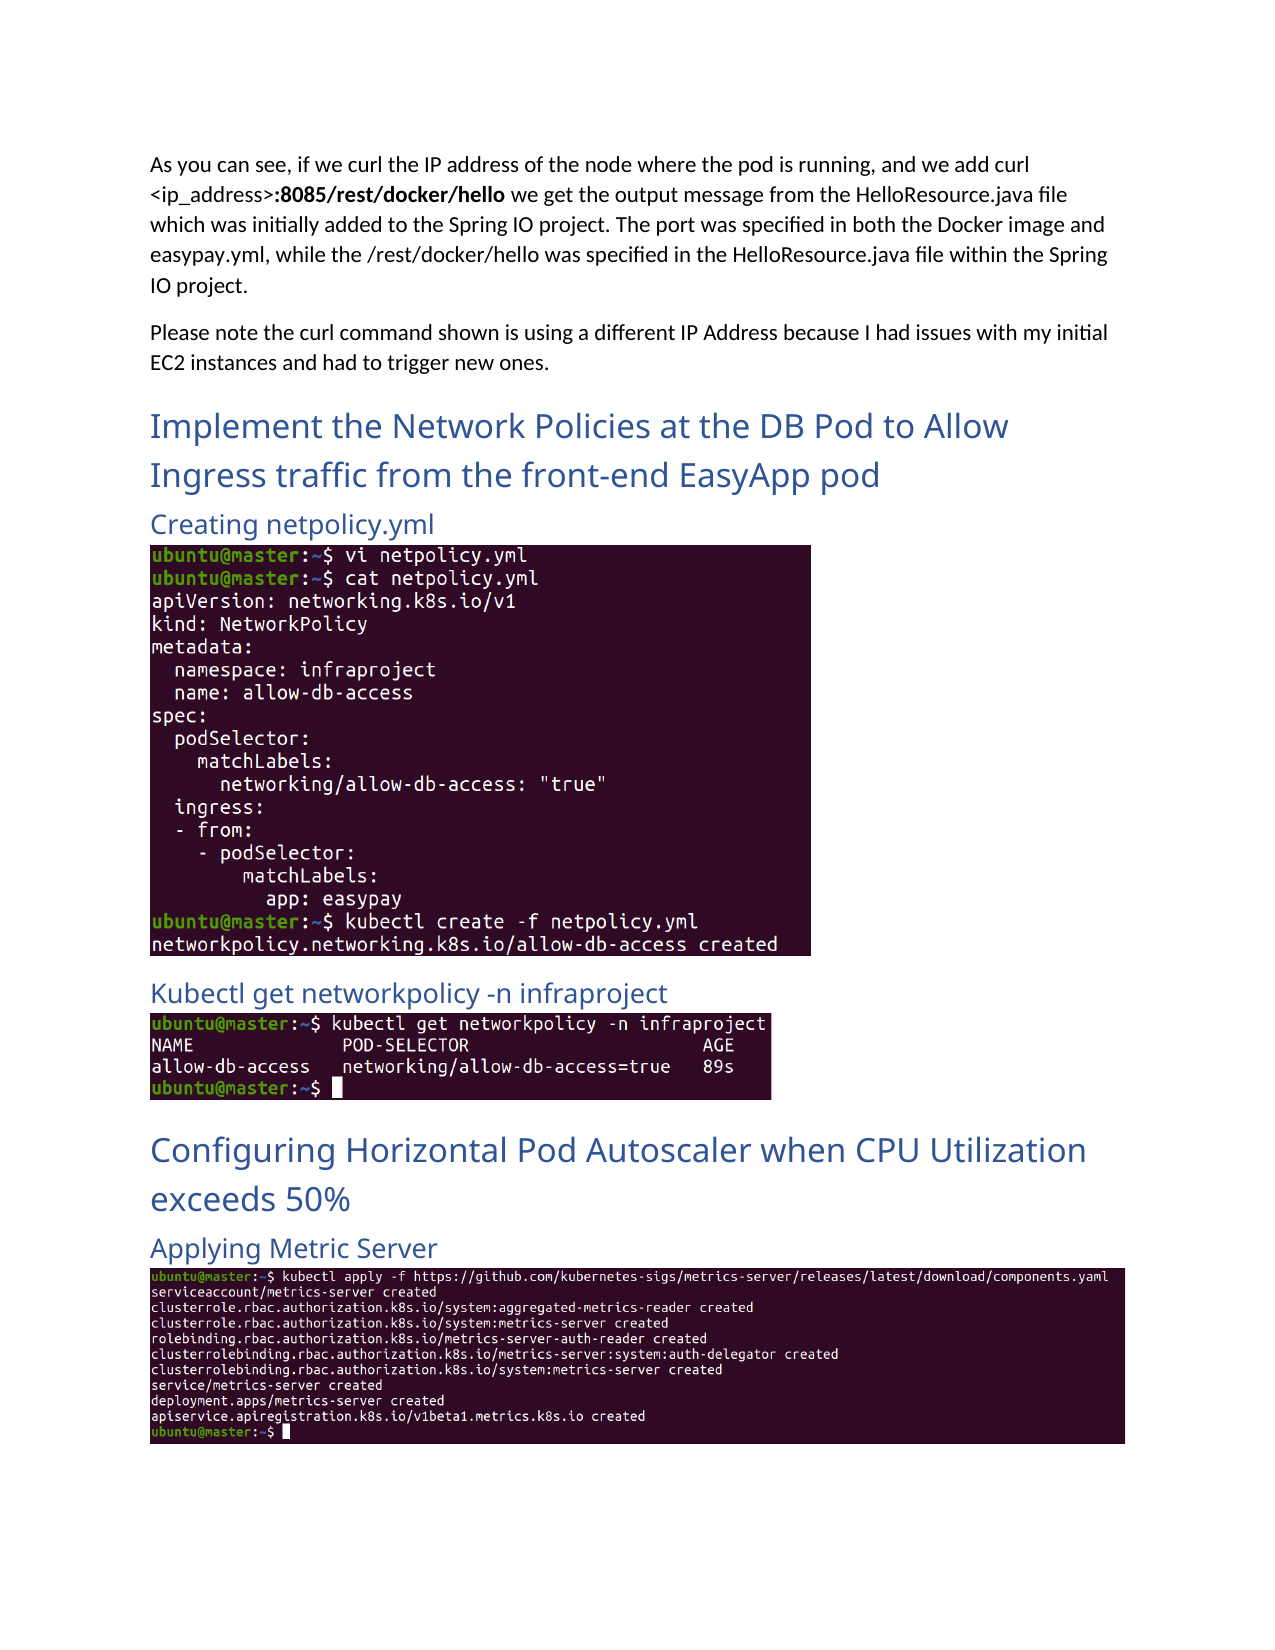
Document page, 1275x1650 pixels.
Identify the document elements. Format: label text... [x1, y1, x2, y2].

subtitle Implement the Network Policies at the DB Pod to Allow Ingress traffic from the front-end EasyApp pod [150, 403, 1125, 497]
picture [150, 545, 811, 956]
picture [150, 1268, 1125, 1444]
text As you can see, if we curl the IP address of the node where the pod is running, and we add curl <ip_address>:8085/rest/docker/hello we get the output message from the HelloResource.java file which was initially added to the Spring IO project. The port was specified in both the Docker image and easypay.yml, while the /rest/docker/hello was specified in the HelloResource.java file within the Spring IO project. [150, 150, 1125, 299]
subtitle Applying Metric Server [150, 1229, 1125, 1266]
subtitle Kubectl get networkpolicy -n infraproject [150, 974, 1125, 1011]
subtitle Creating netpolicy.yml [150, 505, 1125, 542]
text Please note the curl command shown is using a different IP Address because I had issues with my initial EC2 instances and had to trigger new ones. [150, 318, 1125, 376]
subtitle Configuring Horizontal Pod Autoscaler when CPU Utilization exceeds 50% [150, 1127, 1125, 1221]
picture [150, 1013, 772, 1100]
